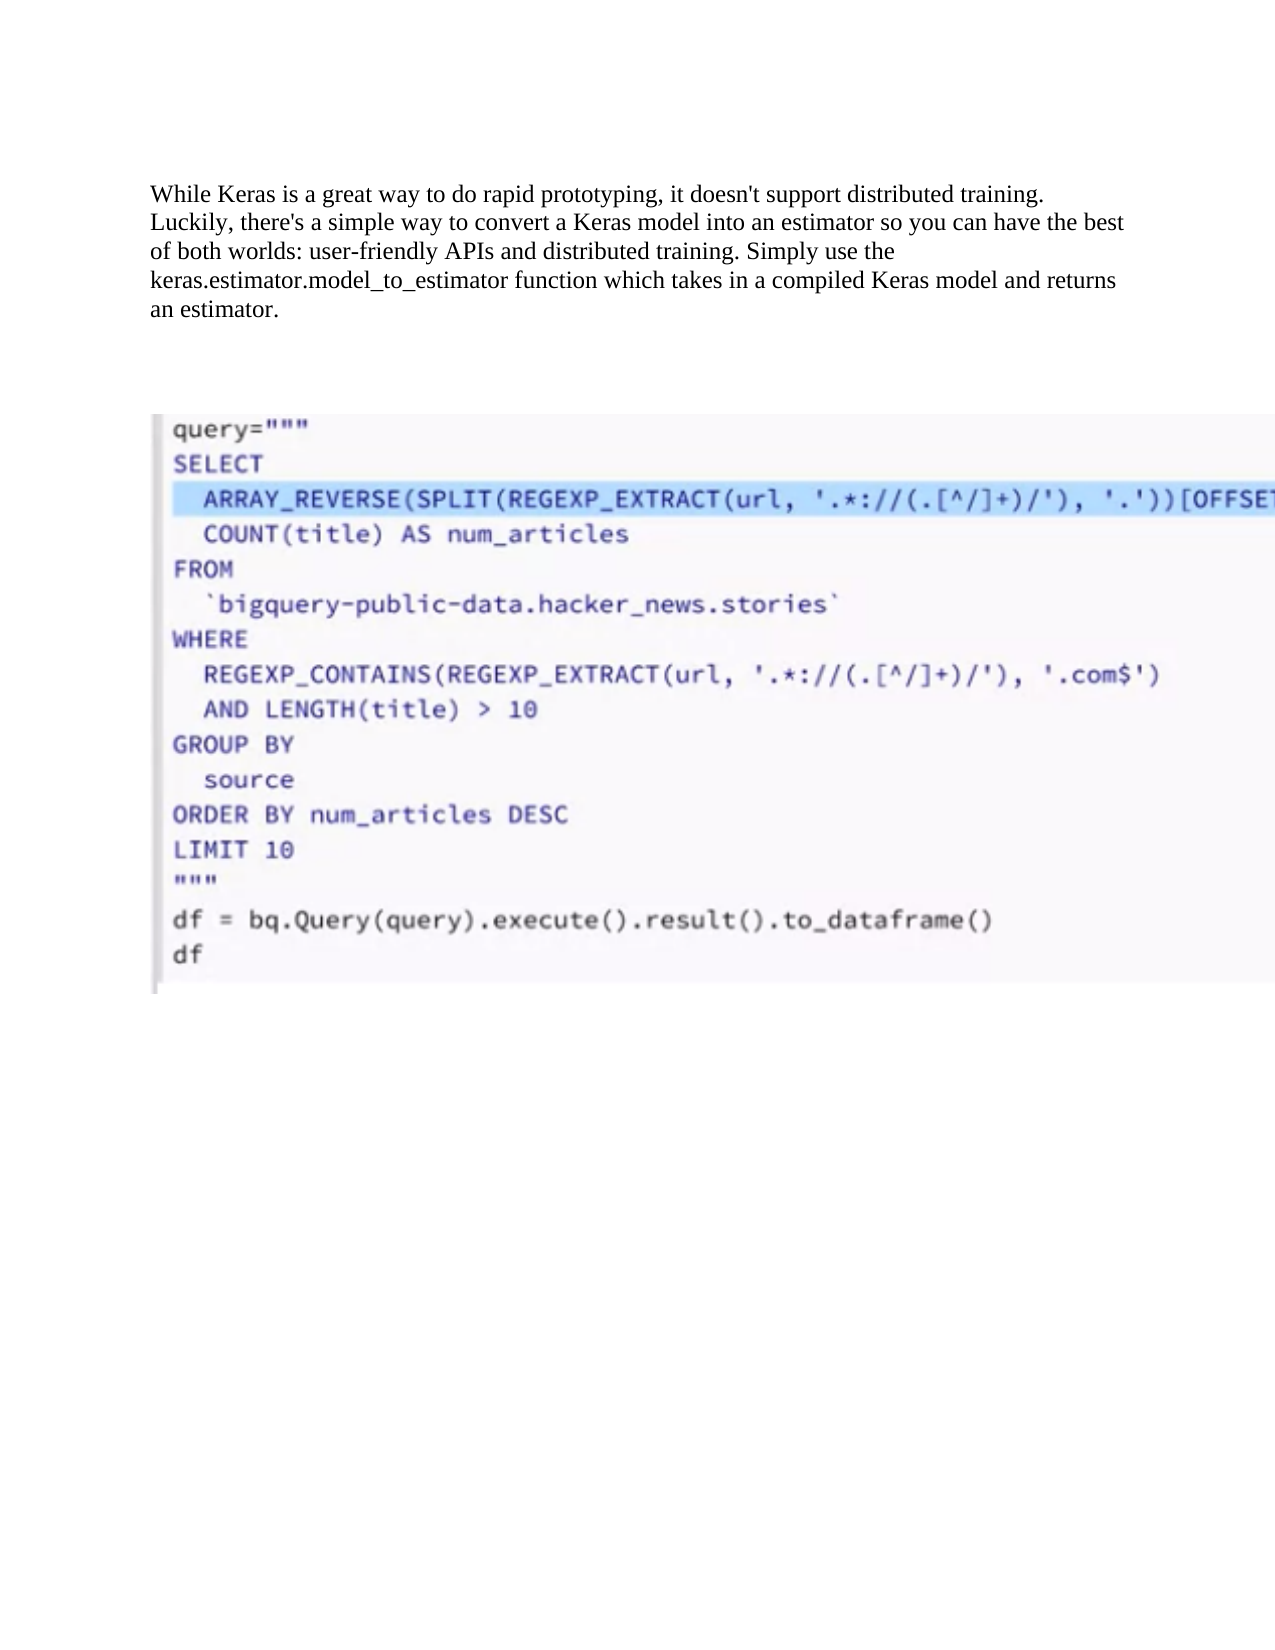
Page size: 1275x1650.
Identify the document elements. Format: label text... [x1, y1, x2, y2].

text While Keras is a great way to do rapid prototyping, it doesn't support distributed training. Luckily, there's a simple way to convert a Keras model into an estimator so you can have the best of both worlds: user-friendly APIs and distributed training. Simply use the keras.estimator.model_to_estimator function which takes in a compiled Keras model and returns an estimator. [150, 179, 1125, 322]
picture [150, 414, 1275, 994]
